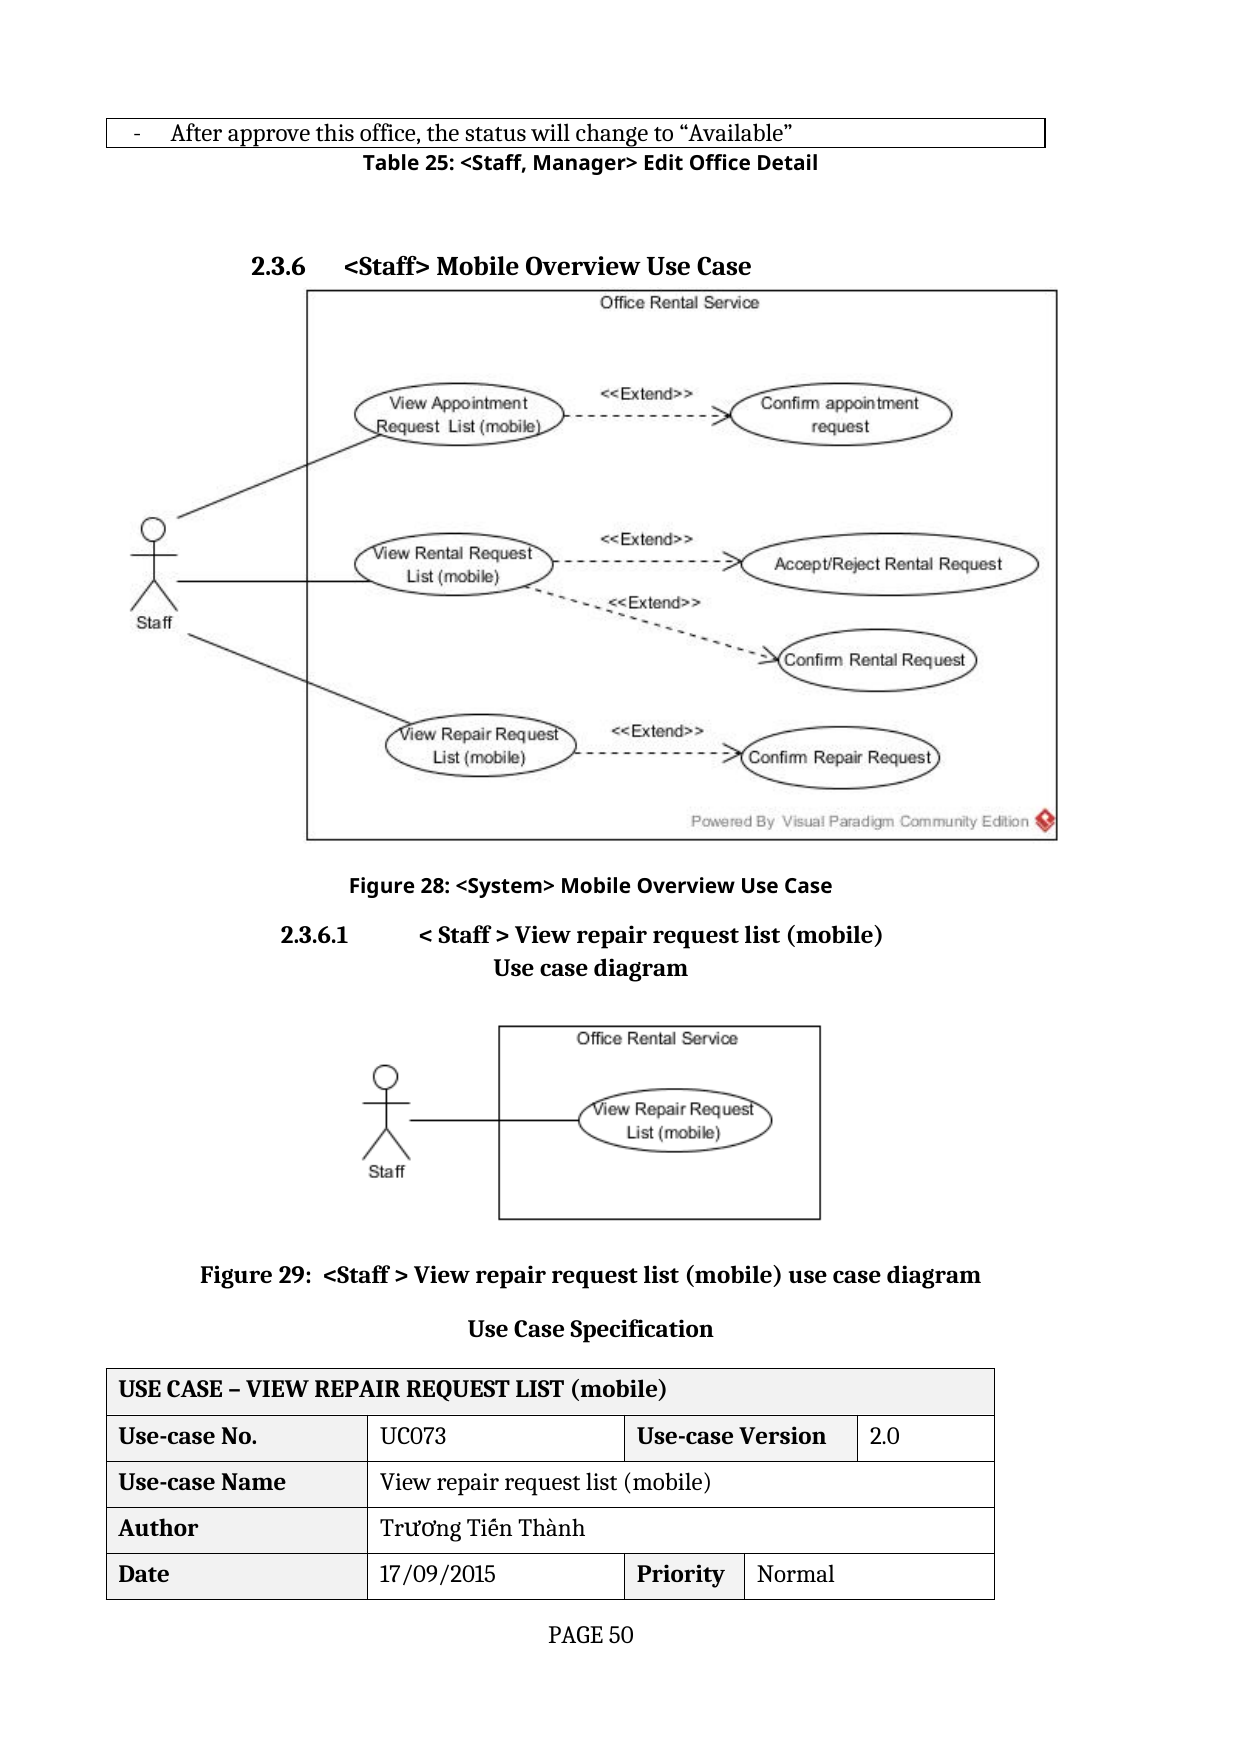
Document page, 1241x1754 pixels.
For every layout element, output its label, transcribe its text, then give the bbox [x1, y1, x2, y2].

table_cell Date [107, 1554, 367, 1599]
table_cell Priority [625, 1554, 744, 1599]
table_cell Author [107, 1508, 367, 1553]
table_cell Normal [745, 1554, 994, 1599]
subtitle <Staff> Mobile Overview Use Case [251, 251, 1063, 283]
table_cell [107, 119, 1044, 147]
subtitle < Staff > View repair request list (mobile) [281, 921, 1063, 949]
table_cell 2.0 [858, 1416, 994, 1461]
text Figure 29: <Staff > View repair request list (mobile) use case diagram [118, 1261, 1063, 1289]
table_cell 17/09/2015 [368, 1554, 624, 1599]
text Use case diagram [118, 953, 1063, 982]
table_header USE CASE – VIEW REPAIR REQUEST LIST (mobile) [107, 1369, 994, 1414]
table_cell Use-case Version [625, 1416, 857, 1461]
picture [353, 1007, 829, 1236]
table_cell Use-case No. [107, 1416, 367, 1461]
picture [118, 287, 1064, 847]
table_cell Trương Tiến Thành [368, 1508, 994, 1553]
table_cell UC073 [368, 1416, 624, 1461]
table_cell View repair request list (mobile) [368, 1462, 994, 1507]
table_cell Use-case Name [107, 1462, 367, 1507]
text Use Case Specification [118, 1314, 1063, 1343]
